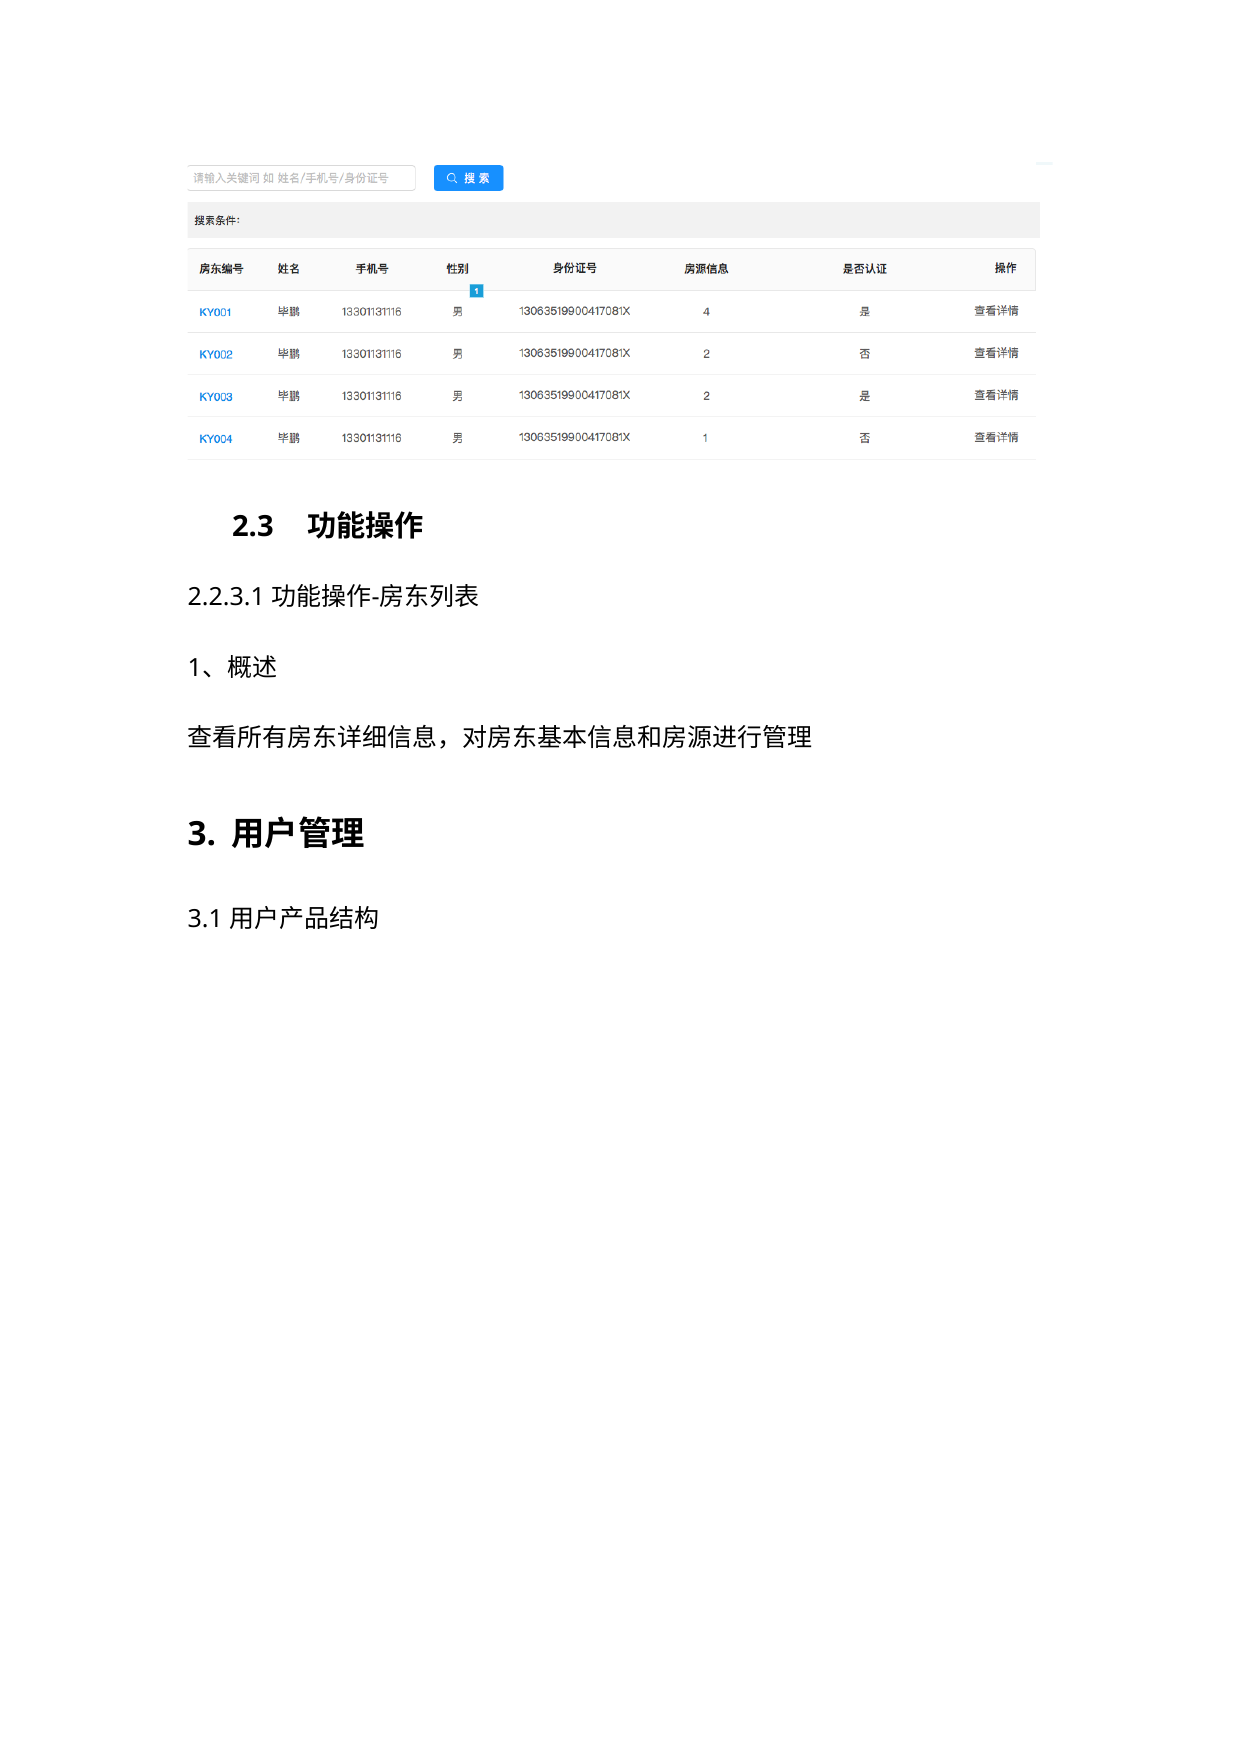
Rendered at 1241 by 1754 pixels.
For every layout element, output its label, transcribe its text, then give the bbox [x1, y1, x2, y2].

picture [187, 162, 1053, 471]
subtitle 用户管理 [187, 798, 1053, 863]
text 2.2.3.1 功能操作-房东列表 [187, 562, 1053, 627]
text 1、概述 [187, 633, 1053, 698]
text 3.1 用户产品结构 [187, 884, 1053, 949]
text 查看所有房东详细信息，对房东基本信息和房源进行管理 [187, 703, 1053, 768]
list 功能操作 [232, 491, 1053, 556]
